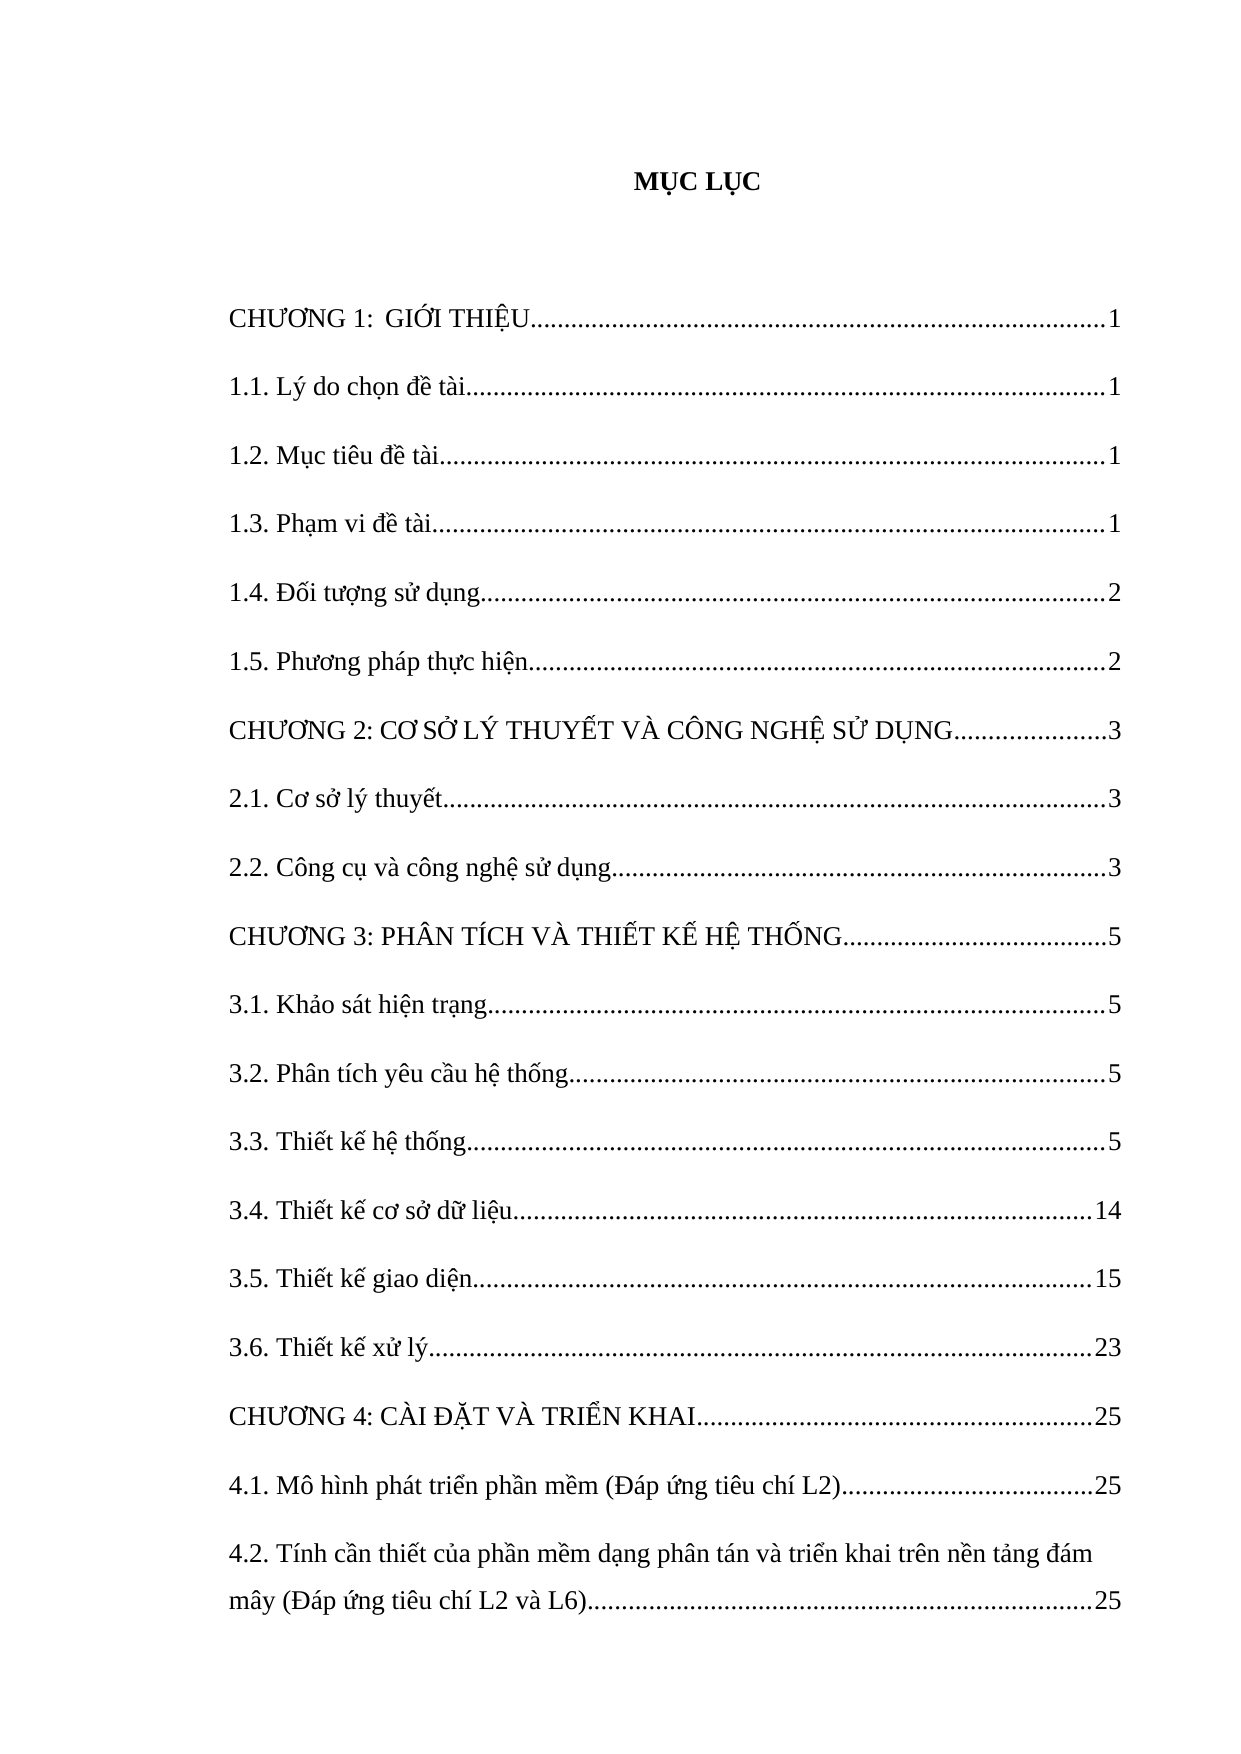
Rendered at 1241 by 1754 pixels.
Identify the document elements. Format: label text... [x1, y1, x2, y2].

text MỤC LỤC [273, 165, 1122, 196]
